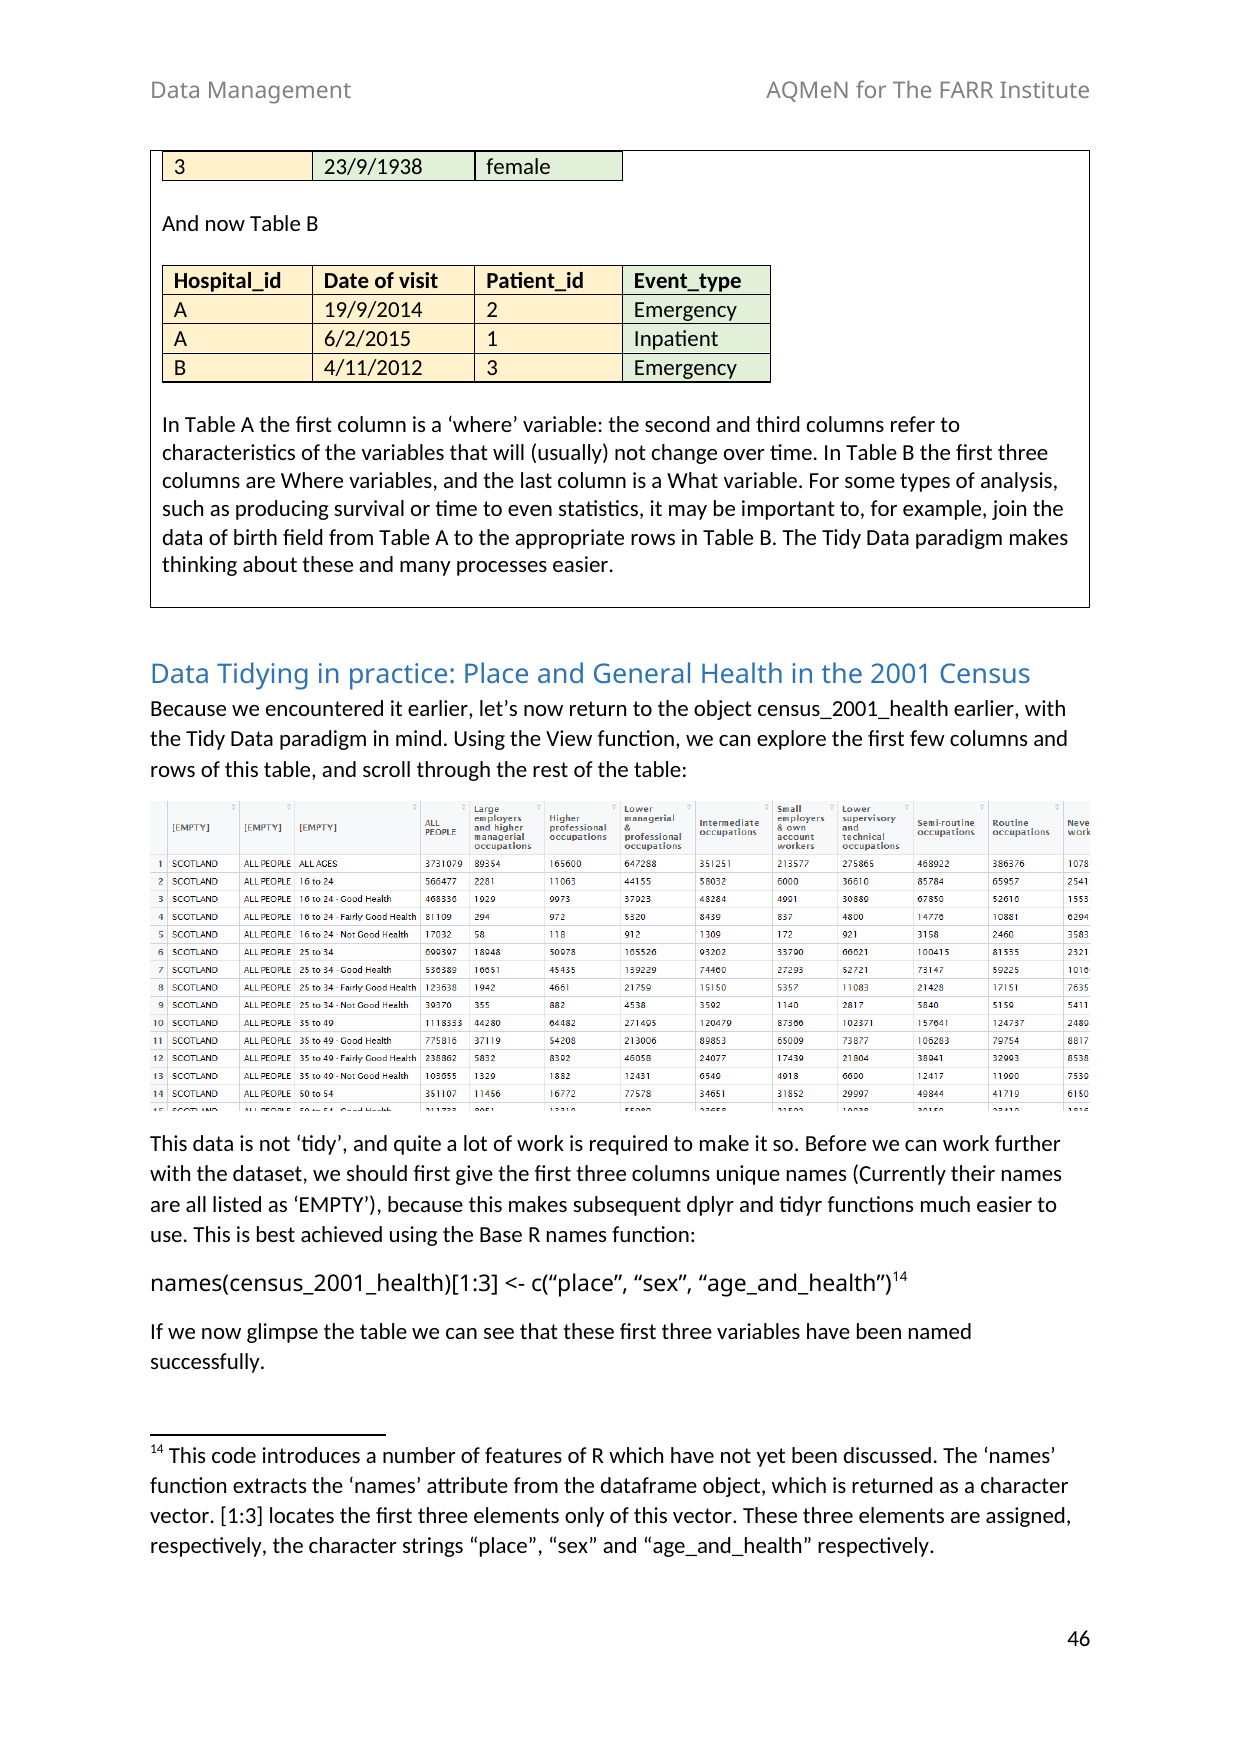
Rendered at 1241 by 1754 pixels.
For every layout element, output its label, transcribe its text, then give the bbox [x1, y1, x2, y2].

subtitle Data Tidying in practice: Place and General Health in the 2001 Census [150, 654, 1090, 691]
picture [150, 801, 1091, 1111]
text If we now glimpse the table we can see that these first three variables have been named successfully. [150, 1317, 1090, 1376]
text names(census_2001_health)[1:3] <- c(“place”, “sex”, “age_and_health”) [150, 1267, 1090, 1298]
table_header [151, 151, 1089, 607]
text This data is not ‘tidy’, and quite a lot of work is required to make it so. Before we can work further with the dataset, we should first give the first three columns unique names (Currently their names are all listed as ‘EMPTY’), because this makes subsequent dplyr and tidyr functions much easier to use. This is best achieved using the Base R names function: [150, 1129, 1090, 1248]
text Because we encountered it earlier, let’s now return to the object census_2001_health earlier, with the Tidy Data paradigm in mind. Using the View function, we can explore the first few columns and rows of this table, and scroll through the rest of the table: [150, 694, 1090, 783]
